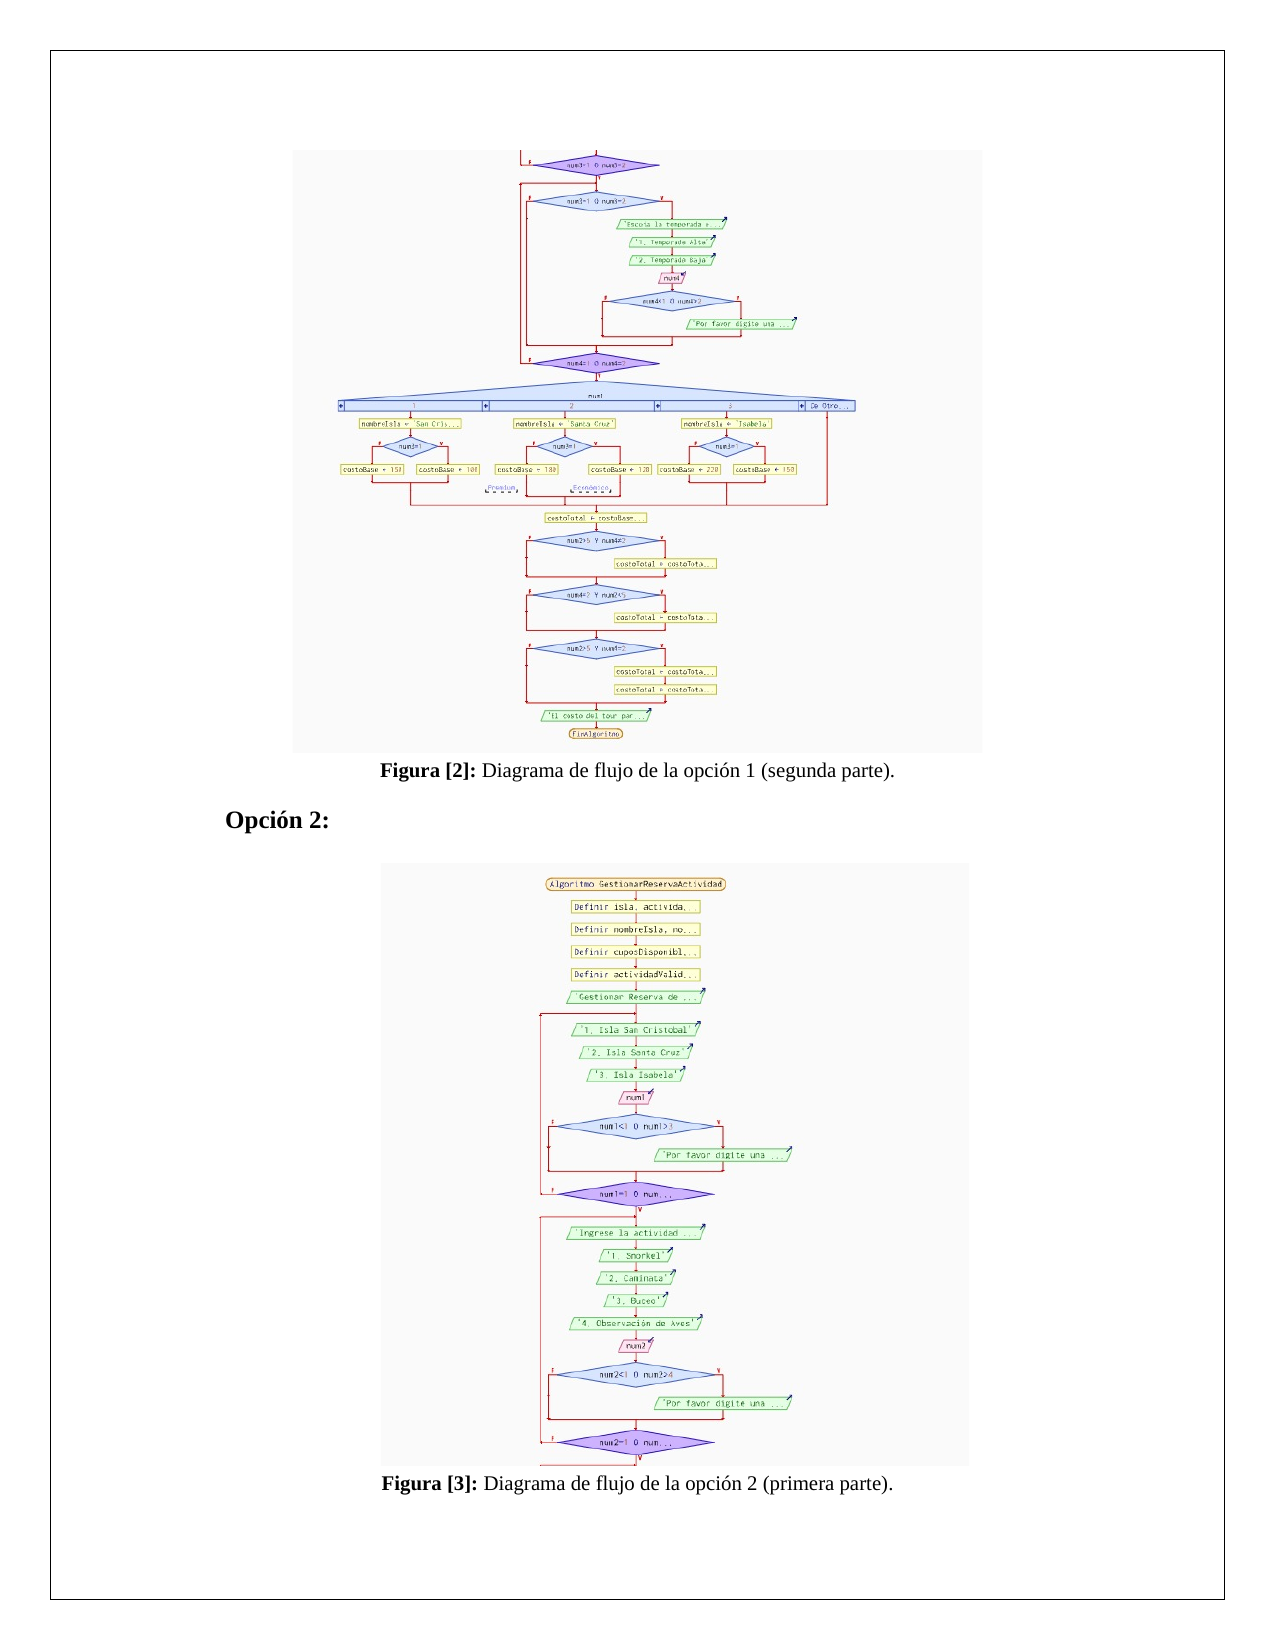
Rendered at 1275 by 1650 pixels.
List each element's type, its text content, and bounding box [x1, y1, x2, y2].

text Figura [2]: Diagrama de flujo de la opción 1 (segunda parte). [150, 757, 1125, 782]
text Opción 2: [150, 806, 1125, 834]
picture [380, 863, 970, 1466]
text Figura [3]: Diagrama de flujo de la opción 2 (primera parte). [150, 1471, 1125, 1495]
picture [292, 150, 983, 753]
